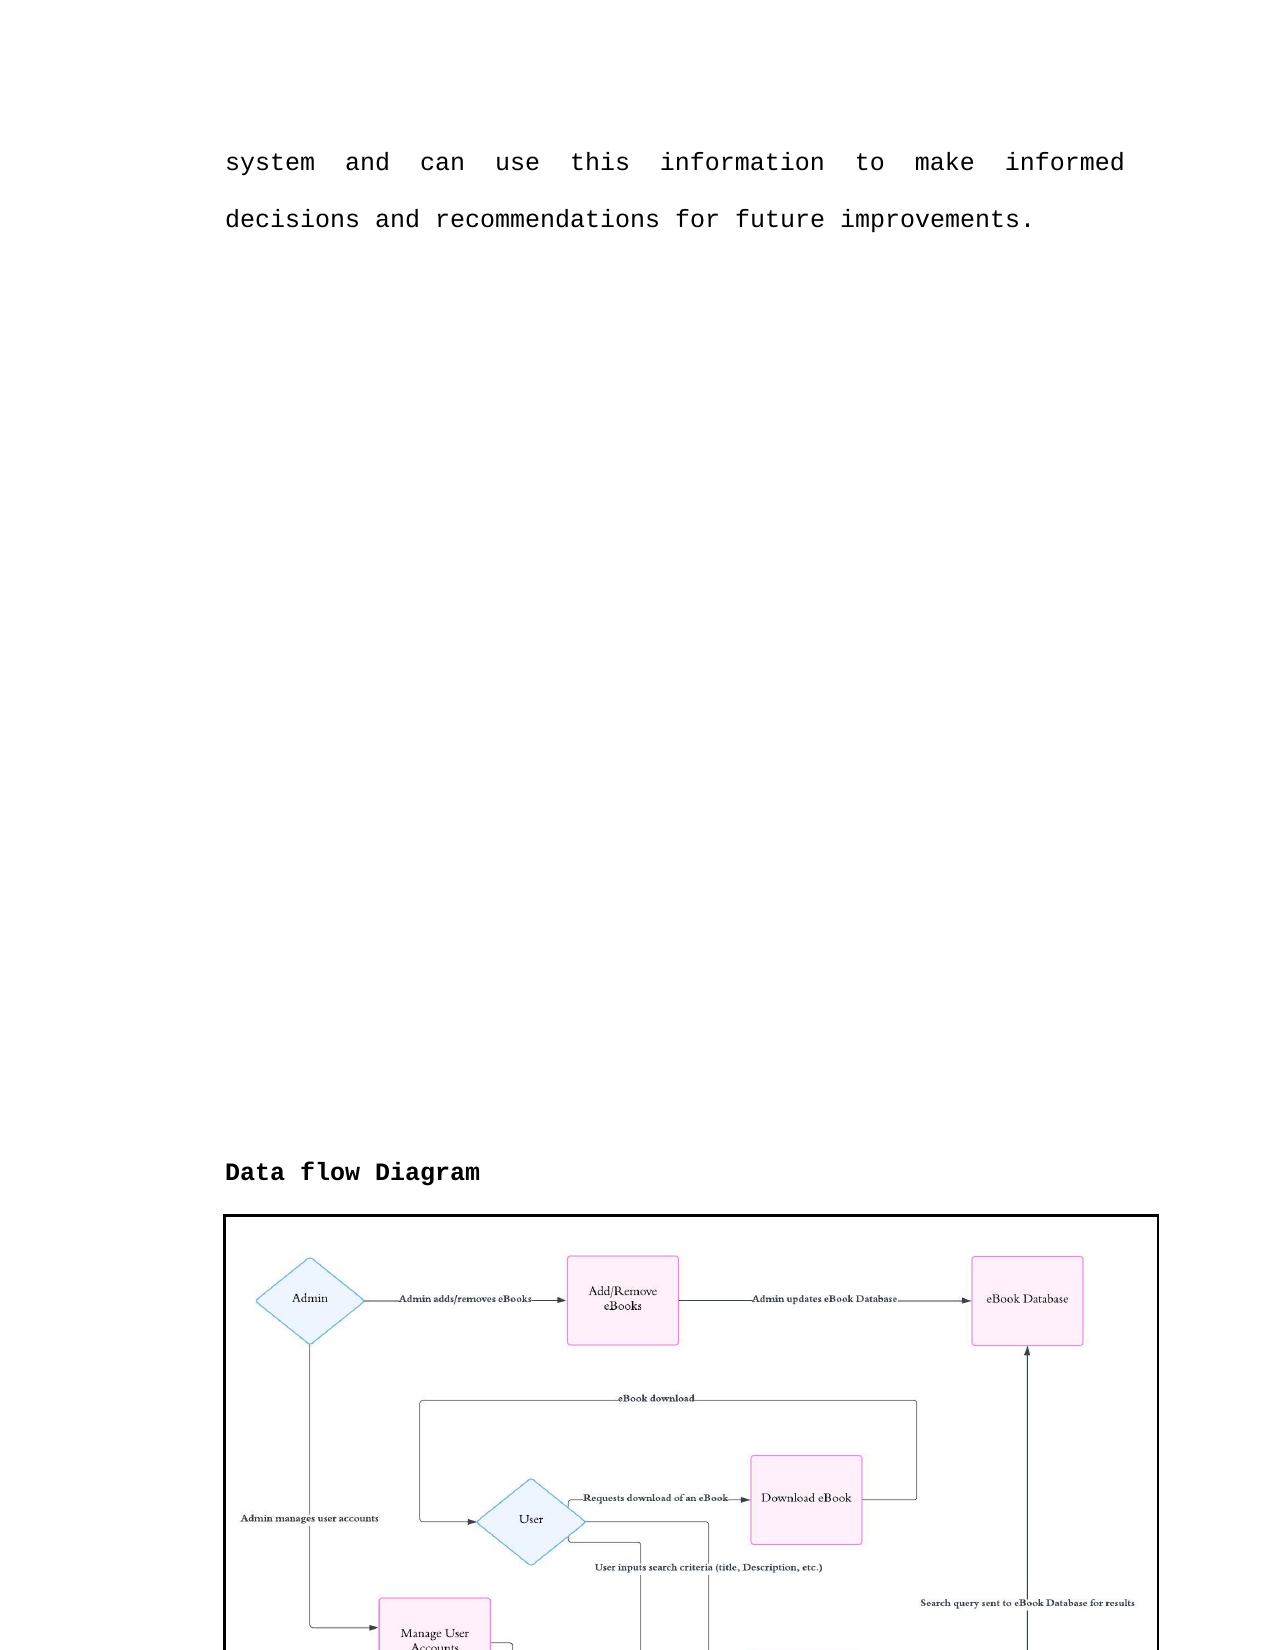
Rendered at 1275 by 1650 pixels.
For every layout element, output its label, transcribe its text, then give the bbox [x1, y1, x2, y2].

picture [226, 1234, 1157, 1650]
text Data flow Diagram [225, 1160, 1125, 1188]
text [225, 150, 1125, 235]
picture [219, 1234, 223, 1650]
